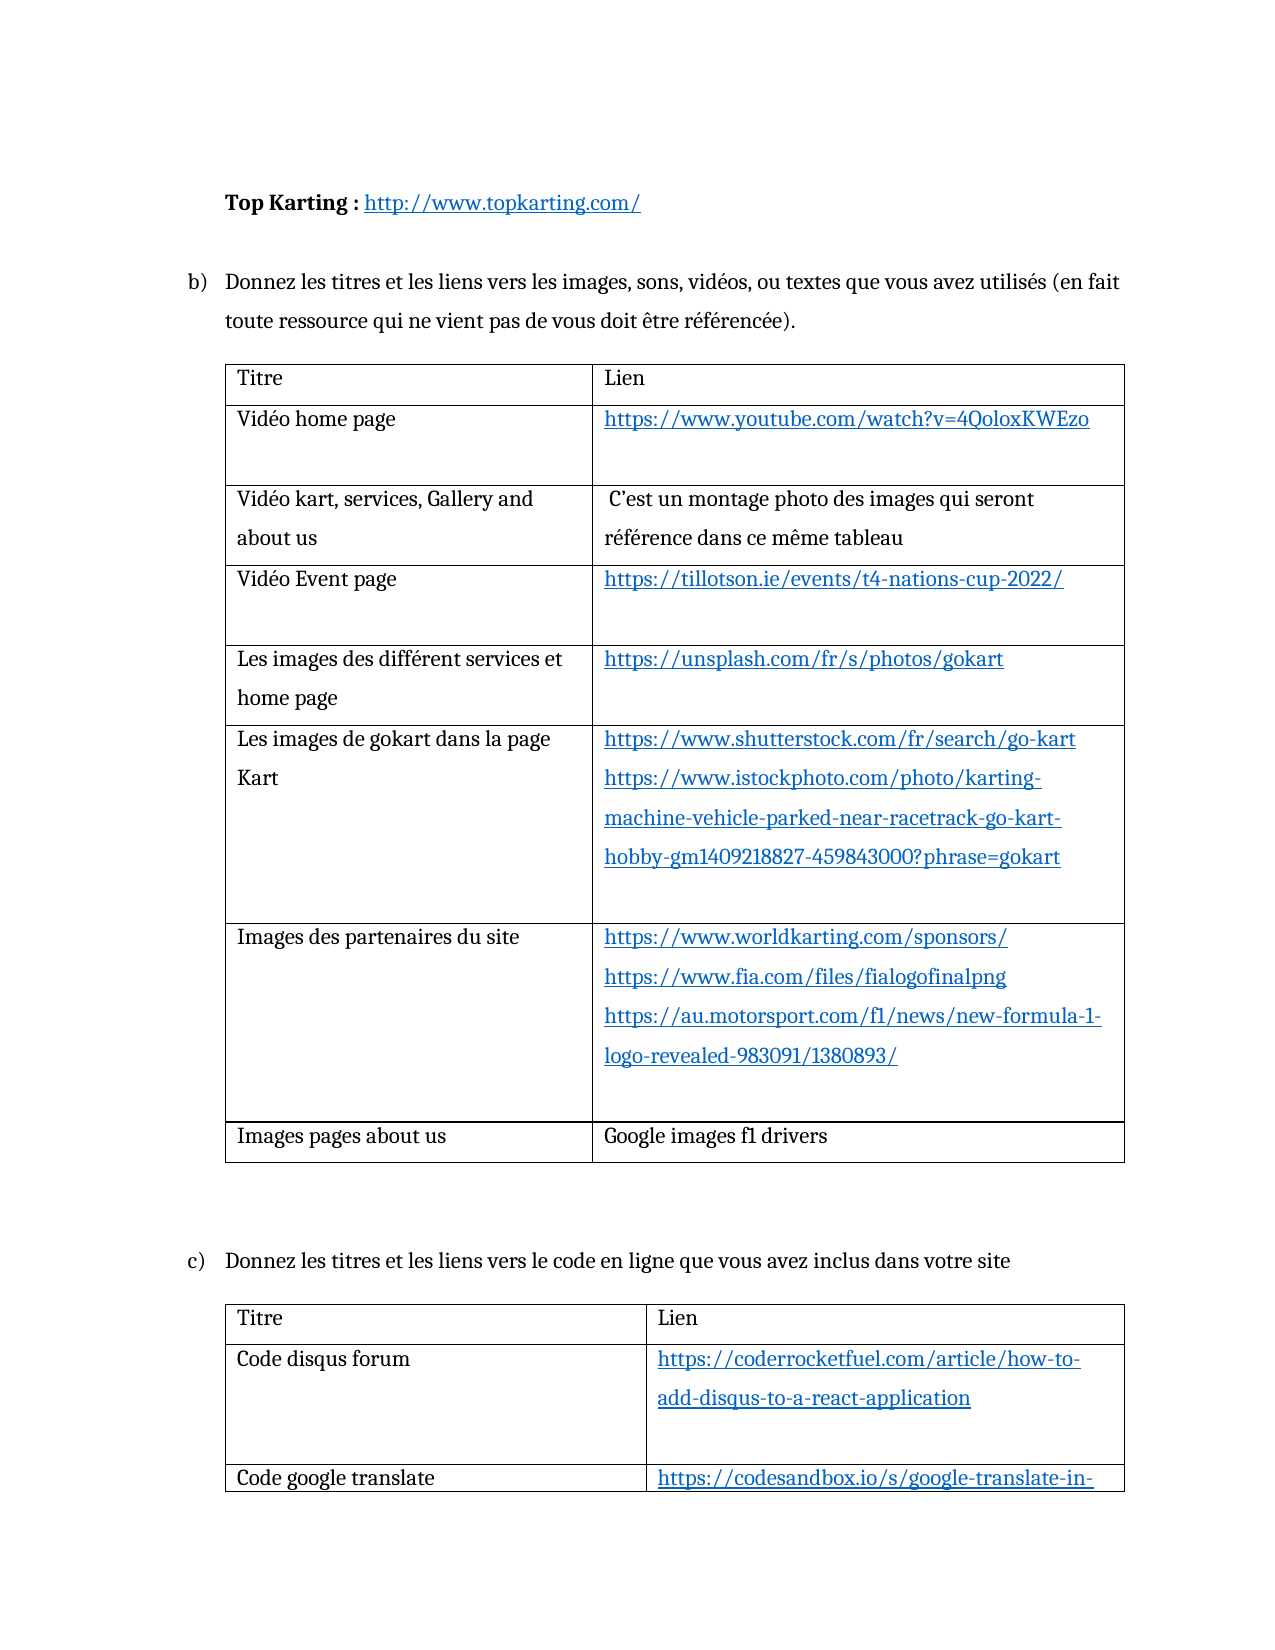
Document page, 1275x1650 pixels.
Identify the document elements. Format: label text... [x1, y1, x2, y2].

table_cell Vidéo Event page [226, 566, 592, 644]
table_cell Vidéo kart, services, Gallery and about us [226, 486, 592, 564]
table_cell Google images f1 drivers [593, 1123, 1124, 1162]
list Top Karting : http://www.topkarting.com/ [225, 189, 1125, 216]
list Donnez les titres et les liens vers les images, sons, vidéos, ou textes que vous avez utilisés (en fait toute ressource qui ne vient pas de vous doit être référencée). [187, 268, 1125, 334]
table_cell https://www.youtube.com/watch?v=4QoloxKWEzo [593, 406, 1124, 484]
list Donnez les titres et les liens vers le code en ligne que vous avez inclus dans votre site [187, 1248, 1125, 1274]
table_cell https://coderrocketfuel.com/article/how-to-add-disqus-to-a-react-application [647, 1345, 1124, 1464]
table_cell Les images de gokart dans la page Kart [226, 726, 592, 923]
table_cell https://www.shutterstock.com/fr/search/go-kart https://www.istockphoto.com/photo/karting-machine-vehicle-parked-near-racetrack-go-kart-hobby-gm1409218827-459843000?phrase=gokart [593, 726, 1124, 923]
table_header Titre [226, 1305, 646, 1344]
table_cell https://unsplash.com/fr/s/photos/gokart [593, 646, 1124, 724]
table_cell Images des partenaires du site [226, 924, 592, 1121]
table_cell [226, 1465, 646, 1491]
table_cell https://www.worldkarting.com/sponsors/ https://www.fia.com/files/fialogofinalpng https://au.motorsport.com/f1/news/new-formula-1-logo-revealed-983091/1380893/ [593, 924, 1124, 1121]
table_cell C’est un montage photo des images qui seront référence dans ce même tableau [593, 486, 1124, 564]
table_cell Vidéo home page [226, 406, 592, 484]
table_cell Les images des différent services et home page [226, 646, 592, 724]
table_header Lien [593, 365, 1124, 404]
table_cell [647, 1465, 1124, 1491]
table_header Titre [226, 365, 592, 404]
table_cell Images pages about us [226, 1123, 592, 1162]
table_cell Code disqus forum [226, 1345, 646, 1464]
table_cell https://tillotson.ie/events/t4-nations-cup-2022/ [593, 566, 1124, 644]
table_header Lien [647, 1305, 1124, 1344]
